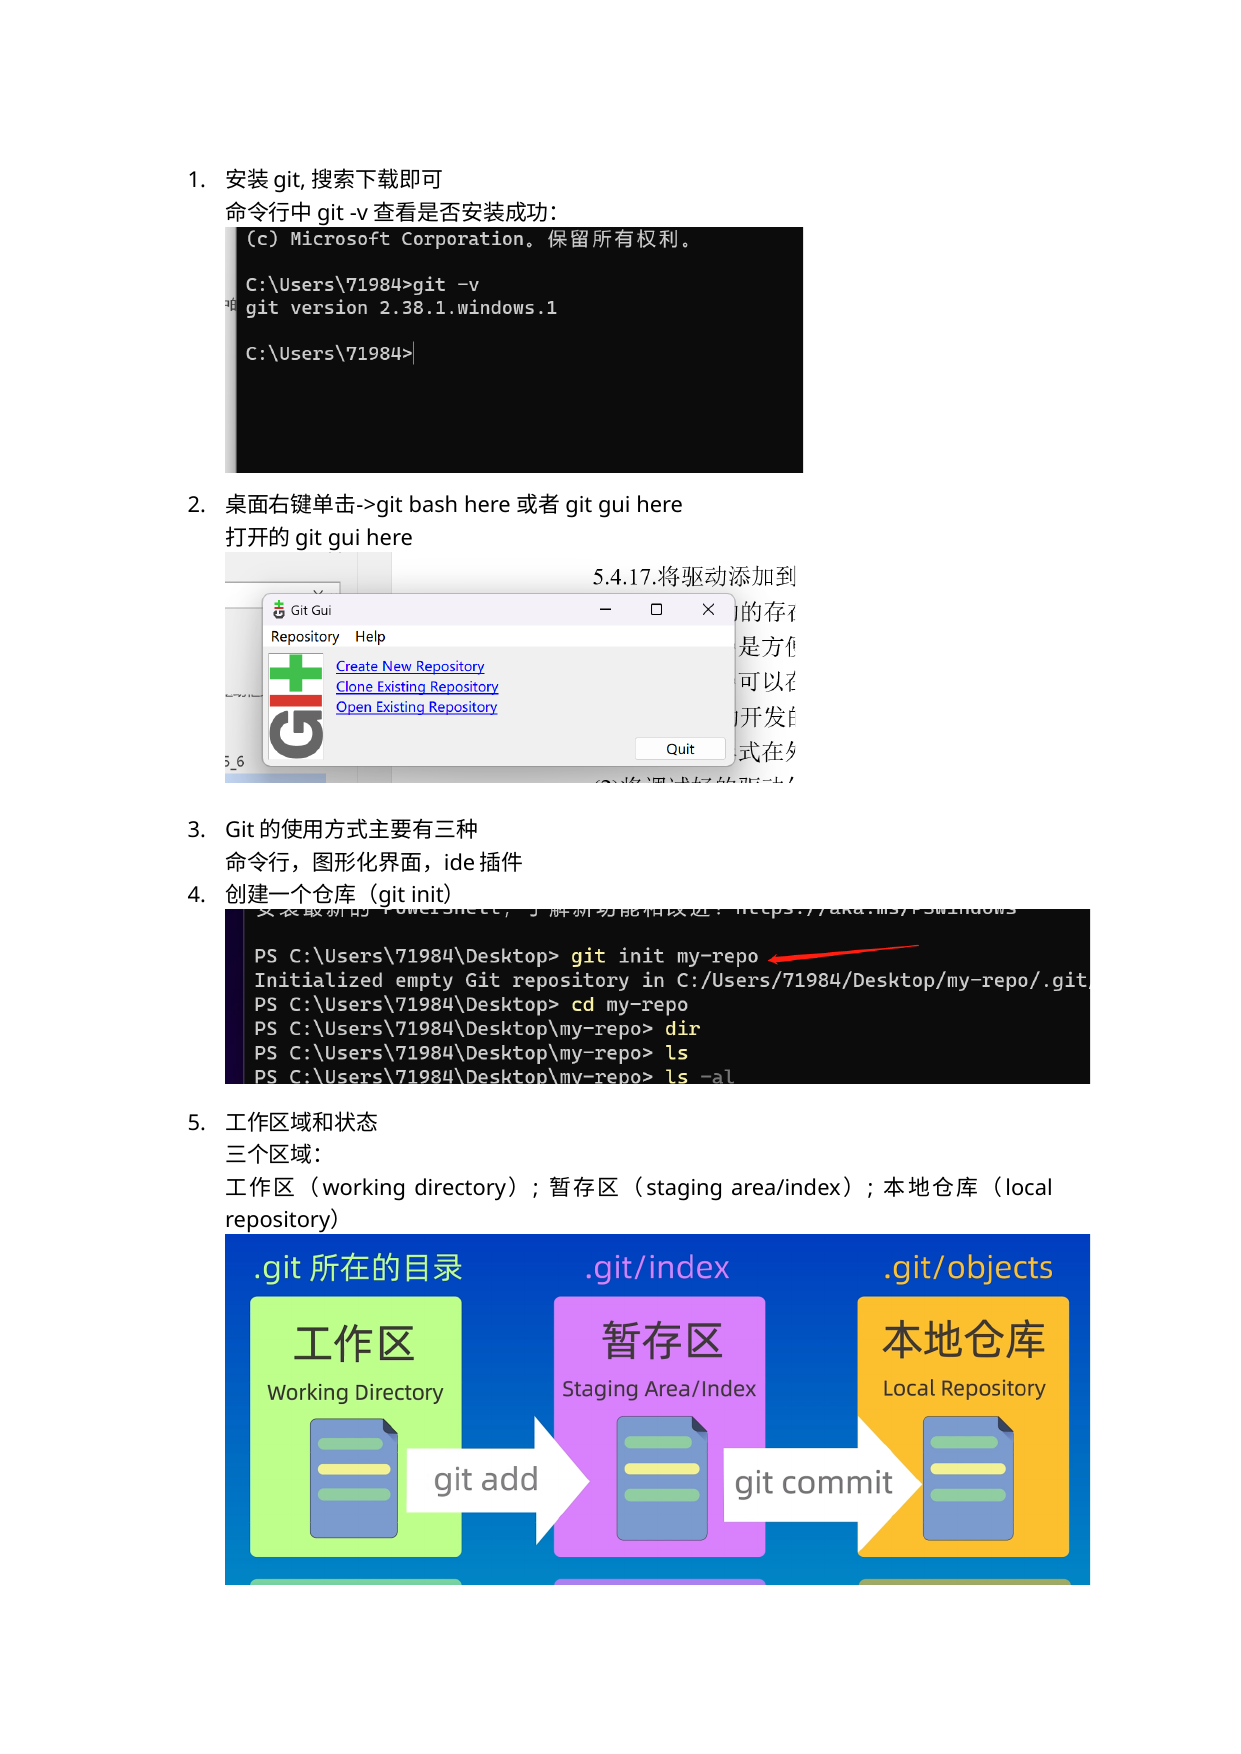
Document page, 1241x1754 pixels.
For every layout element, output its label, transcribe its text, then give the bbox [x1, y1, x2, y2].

picture [225, 227, 804, 473]
list 桌面右键单击->git bash here 或者 git gui here [187, 487, 1053, 519]
list 工作区（working directory）; 暂存区（staging area/index）; 本地仓库（local repository） [225, 1169, 1053, 1234]
list 打开的git gui here [225, 519, 1053, 552]
list 命令行中git -v 查看是否安装成功： [225, 194, 1053, 227]
list Git的使用方式主要有三种 [187, 812, 1053, 844]
picture [225, 909, 1091, 1084]
list 命令行，图形化界面，ide插件 [225, 844, 1053, 877]
picture [225, 1234, 1091, 1558]
list 安装git, 搜索下载即可 [187, 162, 1053, 194]
list 三个区域： [225, 1137, 1053, 1169]
picture [860, 1579, 1070, 1585]
list 工作区域和状态 [187, 1104, 1053, 1137]
picture [555, 1579, 765, 1585]
picture [225, 552, 796, 783]
picture [251, 1579, 461, 1585]
list 创建一个仓库（git init） [187, 877, 1053, 909]
